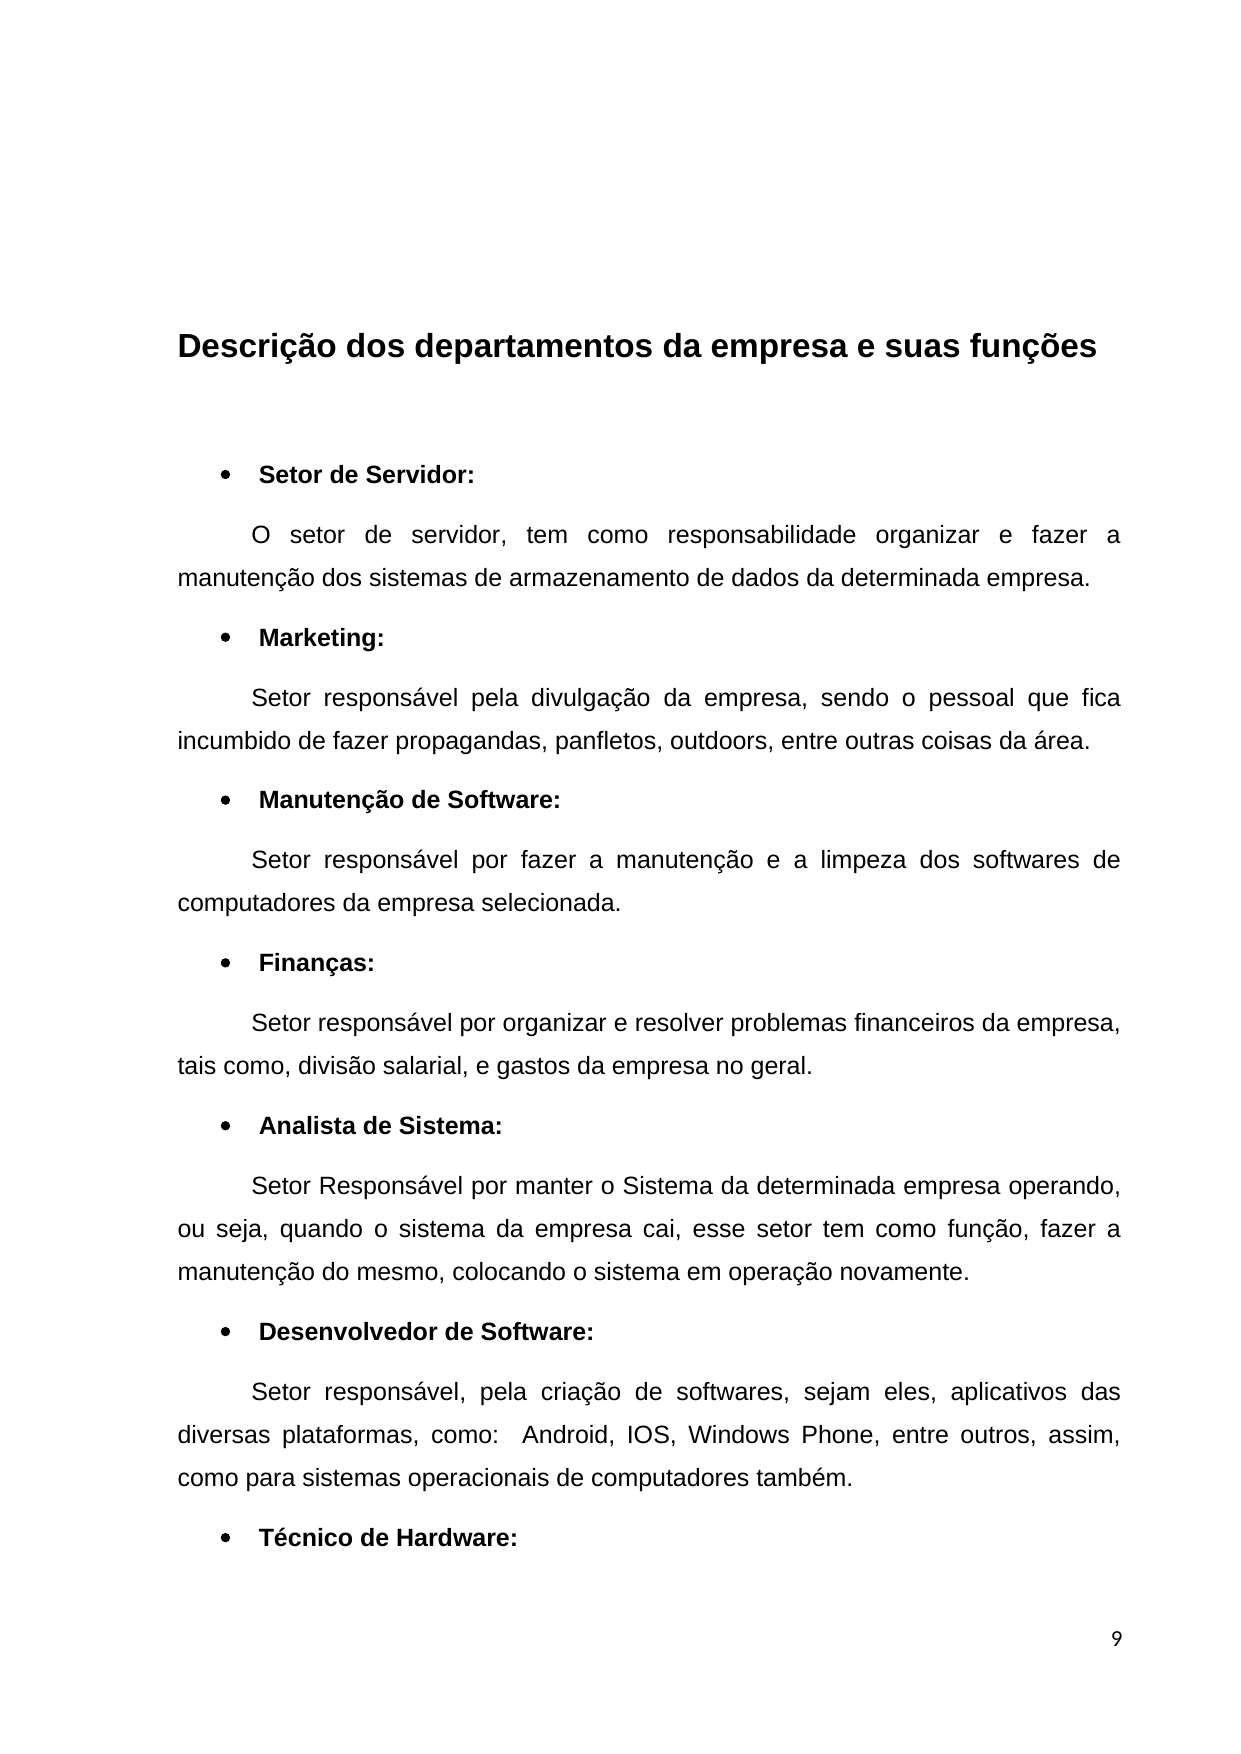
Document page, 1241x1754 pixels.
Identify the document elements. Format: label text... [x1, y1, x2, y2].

list Técnico de Hardware: [221, 1523, 1122, 1552]
text Setor Responsável por manter o Sistema da determinada empresa operando, ou seja, quando o sistema da empresa cai, esse setor tem como função, fazer a manutenção do mesmo, colocando o sistema em operação novamente. [177, 1171, 1122, 1286]
list Manutenção de Software: [221, 785, 1122, 814]
list Desenvolvedor de Software: [221, 1317, 1122, 1346]
list Analista de Sistema: [221, 1111, 1122, 1140]
text Setor responsável pela divulgação da empresa, sendo o pessoal que fica incumbido de fazer propagandas, panfletos, outdoors, entre outras coisas da área. [177, 682, 1122, 754]
list Marketing: [221, 623, 1122, 651]
list Finanças: [221, 948, 1122, 977]
text Setor responsável por fazer a manutenção e a limpeza dos softwares de computadores da empresa selecionada. [177, 845, 1122, 917]
list Setor de Servidor: [221, 460, 1122, 489]
text Setor responsável por organizar e resolver problemas financeiros da empresa, tais como, divisão salarial, e gastos da empresa no geral. [177, 1008, 1122, 1080]
text Setor responsável, pela criação de softwares, sejam eles, aplicativos das diversas plataformas, como: Android, IOS, Windows Phone, entre outros, assim, como para sistemas operacionais de computadores também. [177, 1377, 1122, 1492]
text Descrição dos departamentos da empresa e suas funções [177, 326, 1122, 364]
text O setor de servidor, tem como responsabilidade organizar e fazer a manutenção dos sistemas de armazenamento de dados da determinada empresa. [177, 520, 1122, 592]
